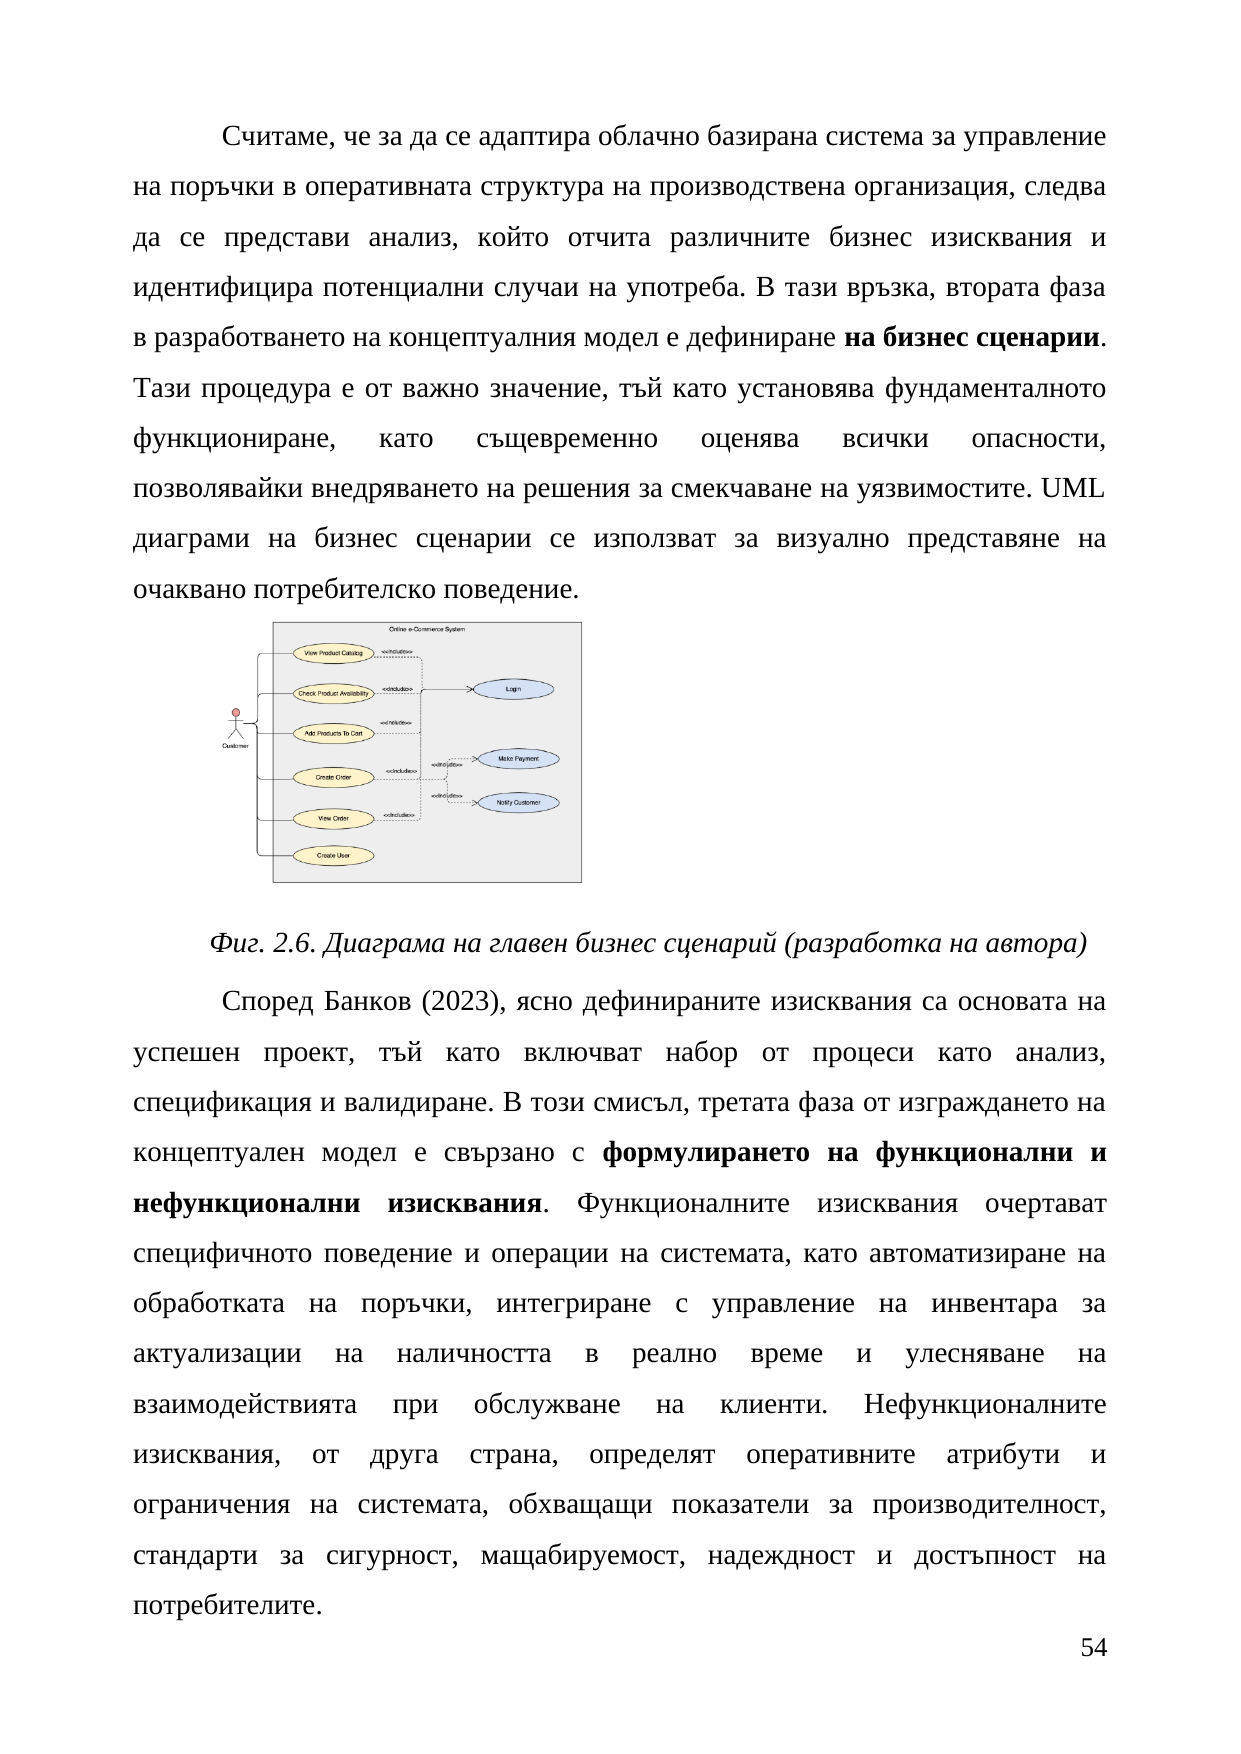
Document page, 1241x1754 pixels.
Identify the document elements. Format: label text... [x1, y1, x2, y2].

picture [221, 621, 583, 884]
text Считаме, че за да се адаптира облачно базирана система за управление на поръчки в оперативната структура на производствена организация, следва да се представи анализ, който отчита различните бизнес изисквания и идентифицира потенциални случаи на употреба. В тази връзка, втората фаза в разработването на концептуалния модел е дефиниране на бизнес сценарии. Тази процедура е от важно значение, тъй като установява фундаменталното функциониране, като същевременно оценява всички опасности, позволявайки внедряването на решения за смекчаване на уязвимостите. UML диаграми на бизнес сценарии се използват за визуално представяне на очаквано потребителско поведение. [133, 118, 1107, 604]
text Според Банков (2023), ясно дефинираните изисквания са основата на успешен проект, тъй като включват набор от процеси като анализ, спецификация и валидиране. В този смисъл, третата фаза от изграждането на концептуален модел е свързано с формулирането на функционални и нефункционални изисквания. Функционалните изисквания очертават специфичното поведение и операции на системата, като автоматизиране на обработката на поръчки, интегриране с управление на инвентара за актуализации на наличността в реално време и улесняване на взаимодействията при обслужване на клиенти. Нефункционалните изисквания, от друга страна, определят оперативните атрибути и ограничения на системата, обхващащи показатели за производителност, стандарти за сигурност, мащабируемост, надеждност и достъпност на потребителите. [133, 983, 1107, 1621]
title Фиг. 2.6. Диаграма на главен бизнес сценарий (разработка на автора) [133, 925, 1107, 958]
